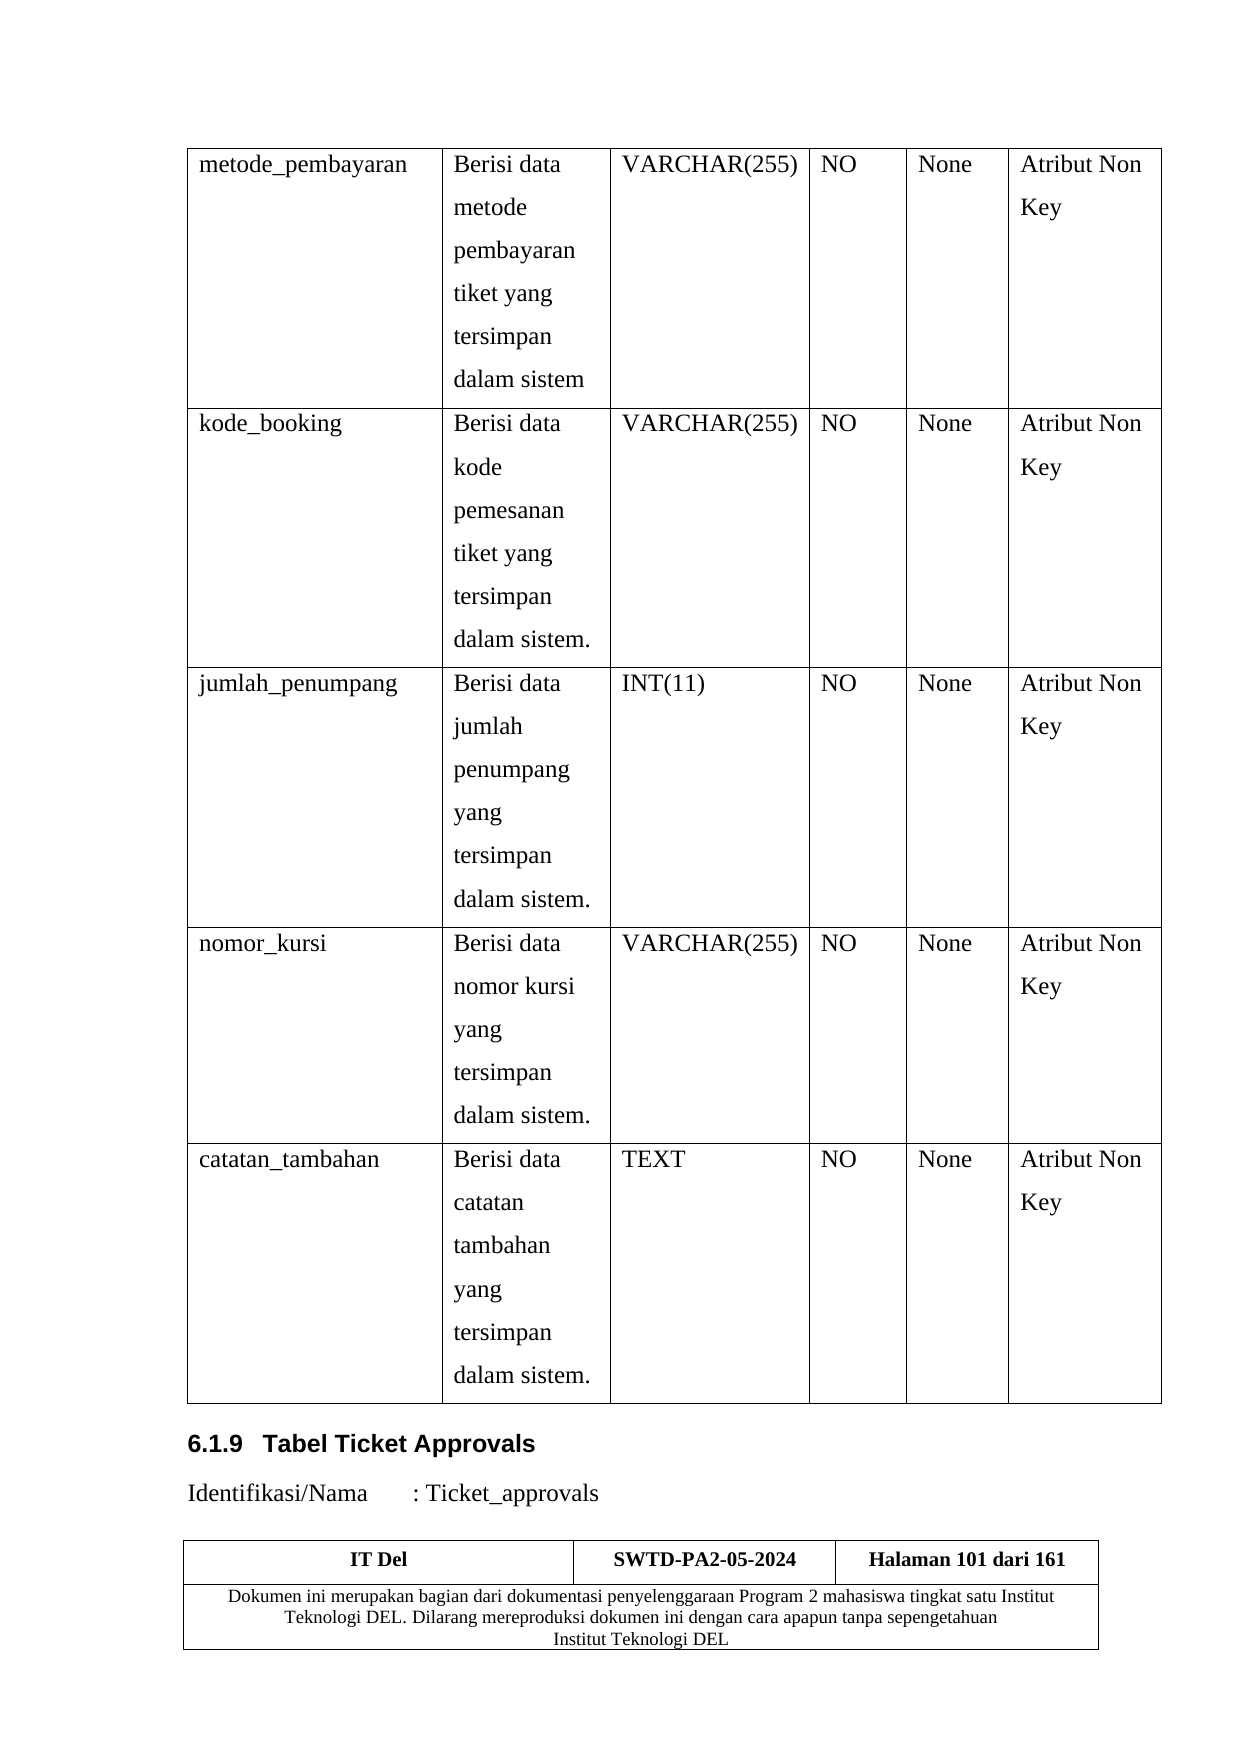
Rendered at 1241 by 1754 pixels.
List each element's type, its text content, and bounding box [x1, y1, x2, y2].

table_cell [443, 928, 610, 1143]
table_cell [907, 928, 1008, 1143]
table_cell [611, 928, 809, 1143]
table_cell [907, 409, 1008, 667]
subtitle Tabel Ticket Approvals [187, 1429, 1092, 1458]
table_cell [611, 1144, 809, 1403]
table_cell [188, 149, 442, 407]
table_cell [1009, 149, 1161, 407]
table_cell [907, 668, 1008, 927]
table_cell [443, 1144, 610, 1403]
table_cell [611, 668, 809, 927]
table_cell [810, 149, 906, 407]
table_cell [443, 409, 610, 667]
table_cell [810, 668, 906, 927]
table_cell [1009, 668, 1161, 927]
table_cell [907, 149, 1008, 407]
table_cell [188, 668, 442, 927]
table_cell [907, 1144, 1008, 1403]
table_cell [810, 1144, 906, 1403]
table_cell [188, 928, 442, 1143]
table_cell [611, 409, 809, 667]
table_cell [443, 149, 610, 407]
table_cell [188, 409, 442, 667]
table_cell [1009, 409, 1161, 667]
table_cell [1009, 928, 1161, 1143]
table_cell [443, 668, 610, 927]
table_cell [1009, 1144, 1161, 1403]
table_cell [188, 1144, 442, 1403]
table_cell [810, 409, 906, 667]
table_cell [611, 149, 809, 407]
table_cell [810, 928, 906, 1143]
text Identifikasi/Nama : Ticket_approvals [187, 1478, 1092, 1507]
